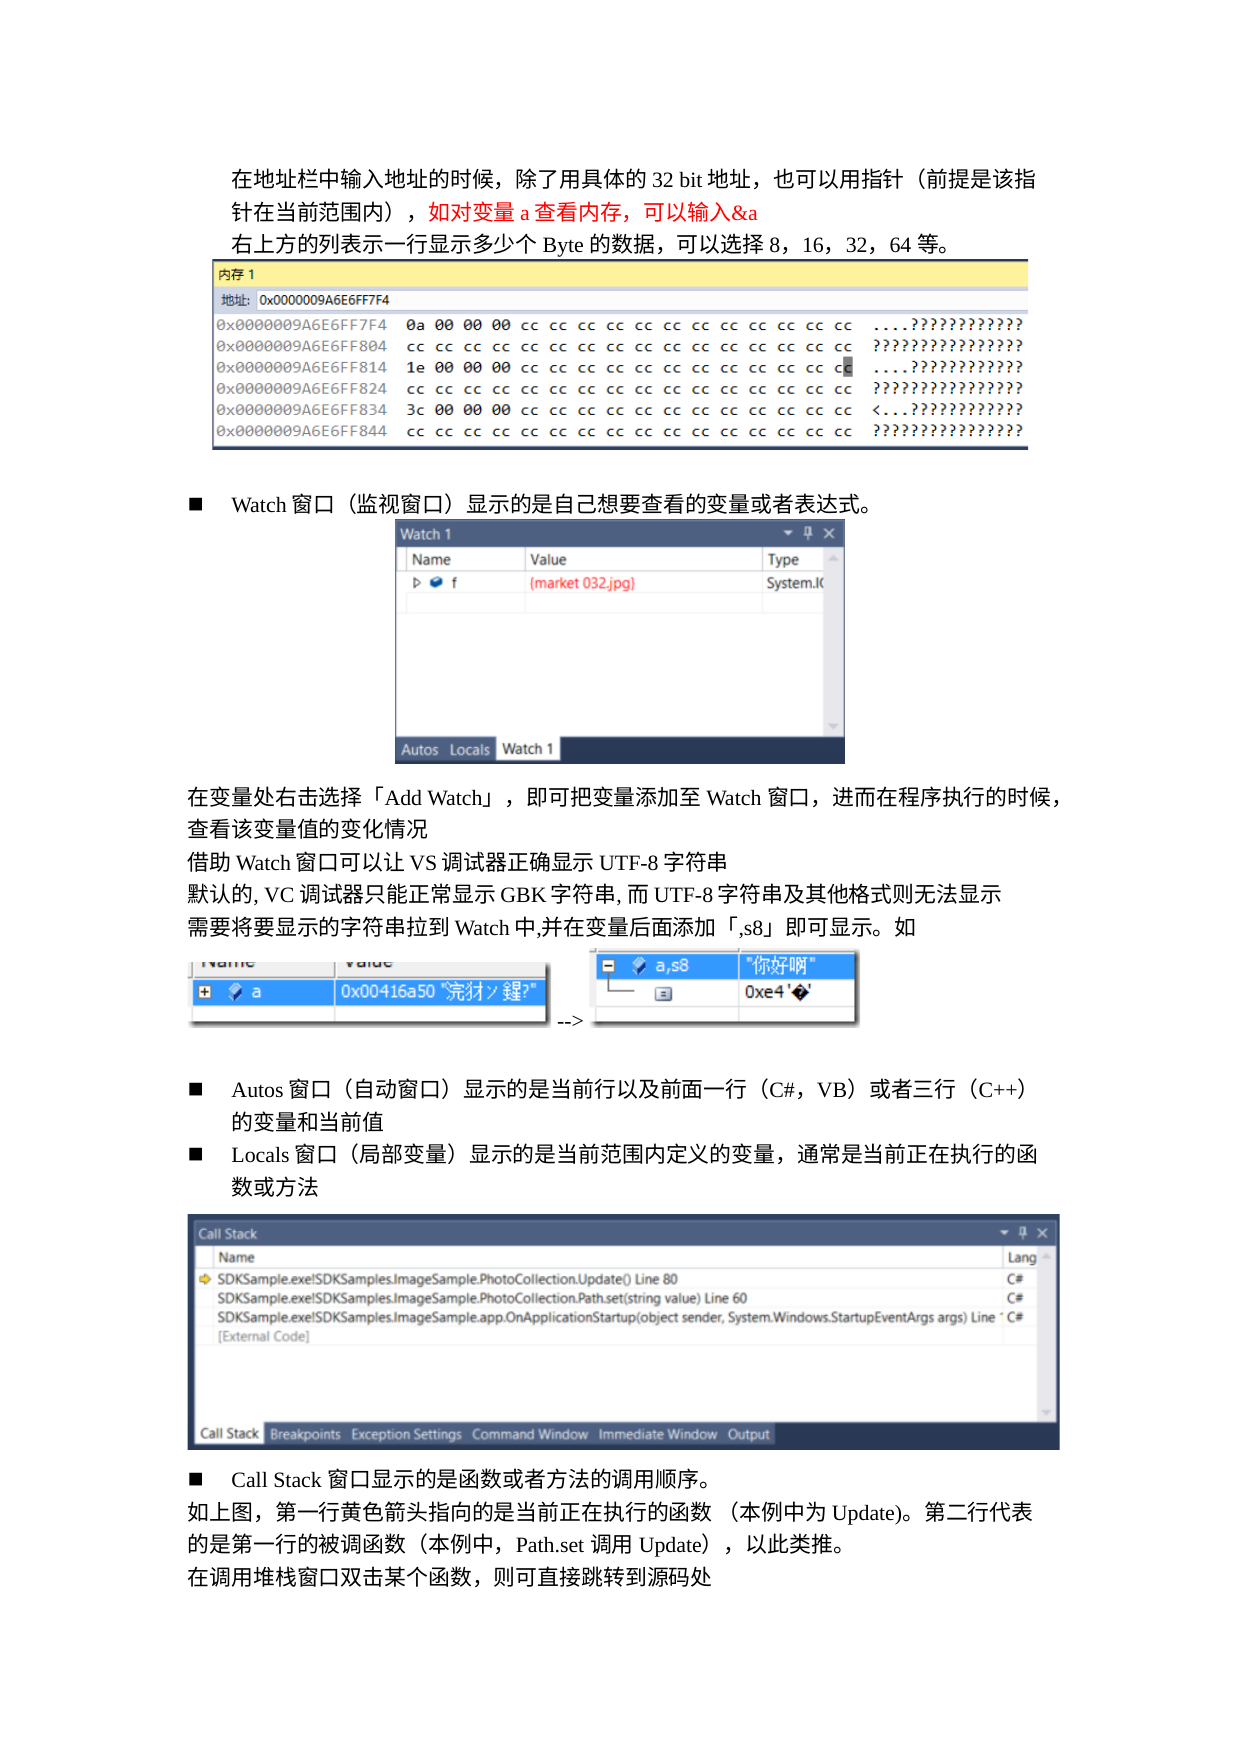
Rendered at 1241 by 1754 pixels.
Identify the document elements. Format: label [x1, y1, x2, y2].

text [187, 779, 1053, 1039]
picture [212, 259, 1029, 450]
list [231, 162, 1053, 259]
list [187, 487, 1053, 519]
picture [187, 962, 552, 1028]
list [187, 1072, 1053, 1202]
picture [187, 1214, 1060, 1450]
picture [395, 519, 845, 764]
picture [589, 948, 861, 1028]
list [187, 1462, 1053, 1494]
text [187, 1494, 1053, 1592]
